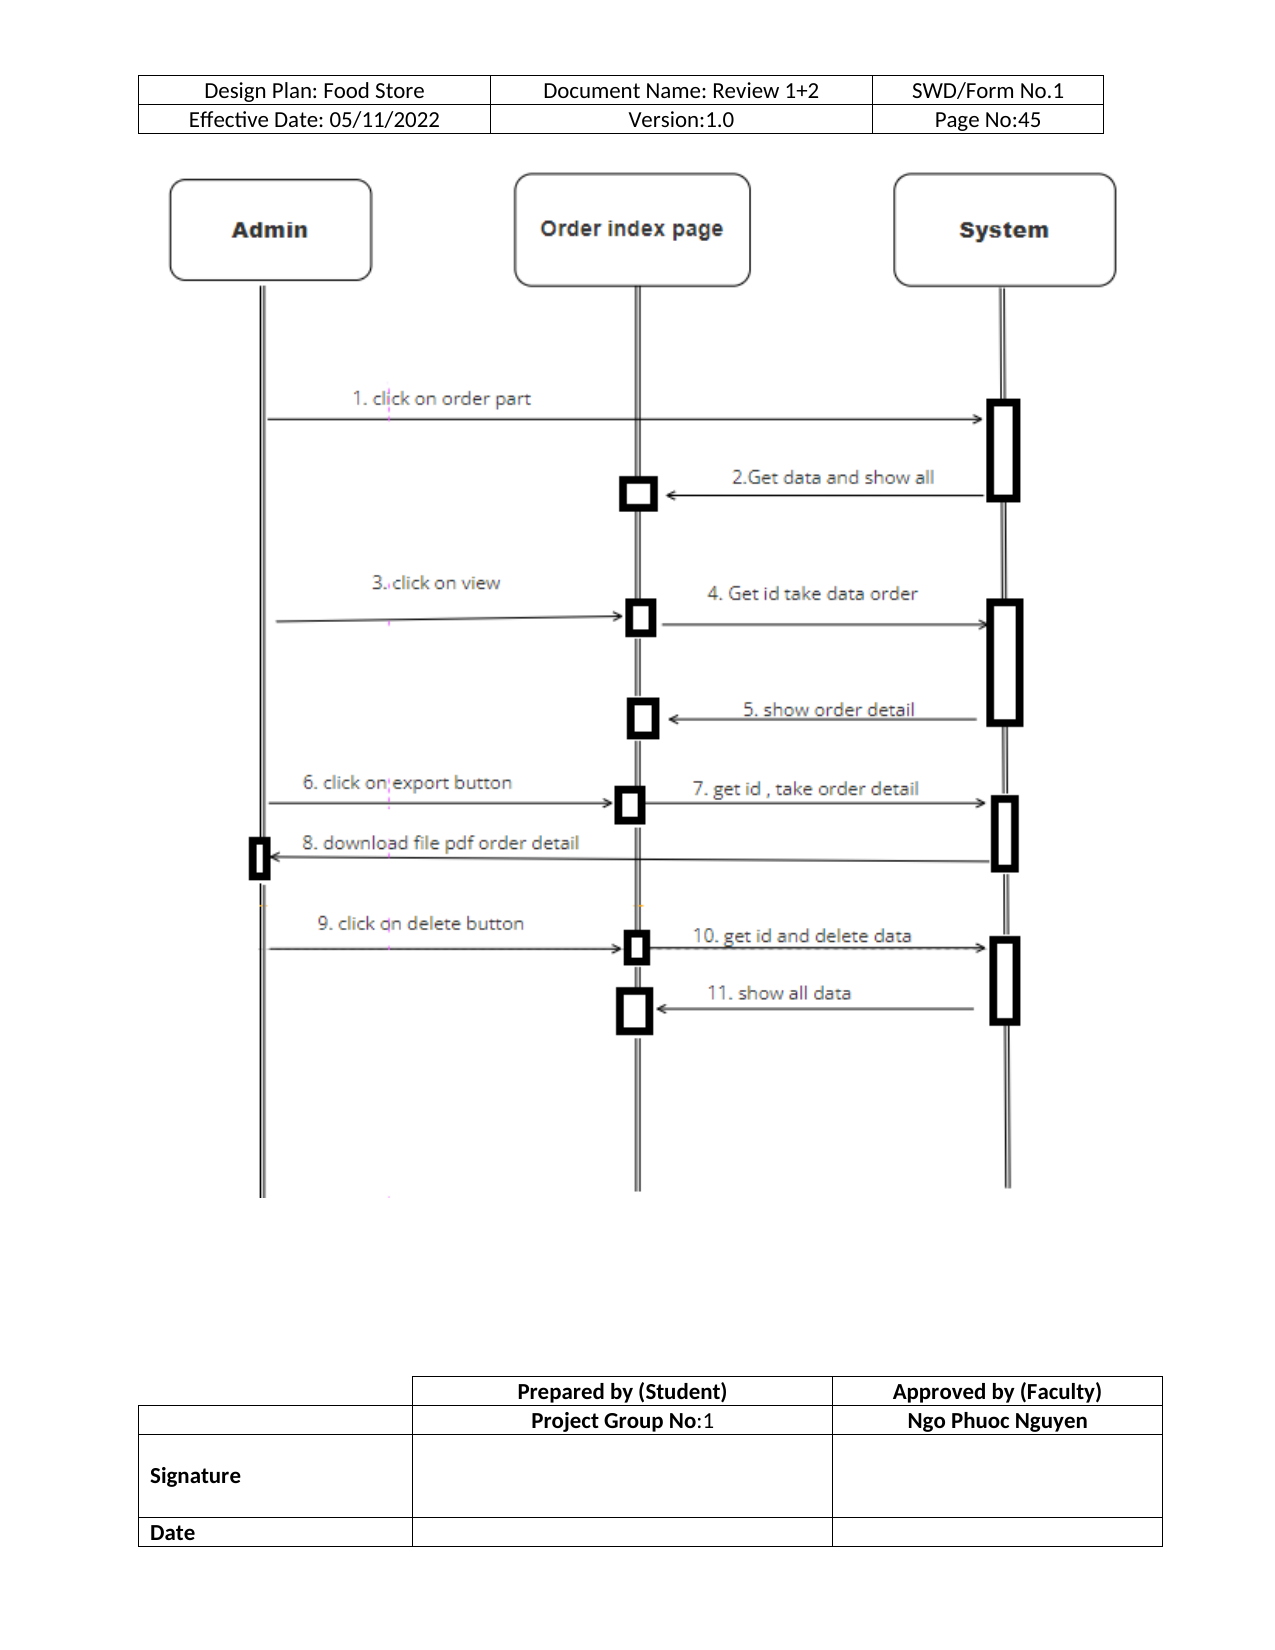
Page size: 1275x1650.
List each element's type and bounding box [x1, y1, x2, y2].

picture [150, 162, 1125, 1198]
